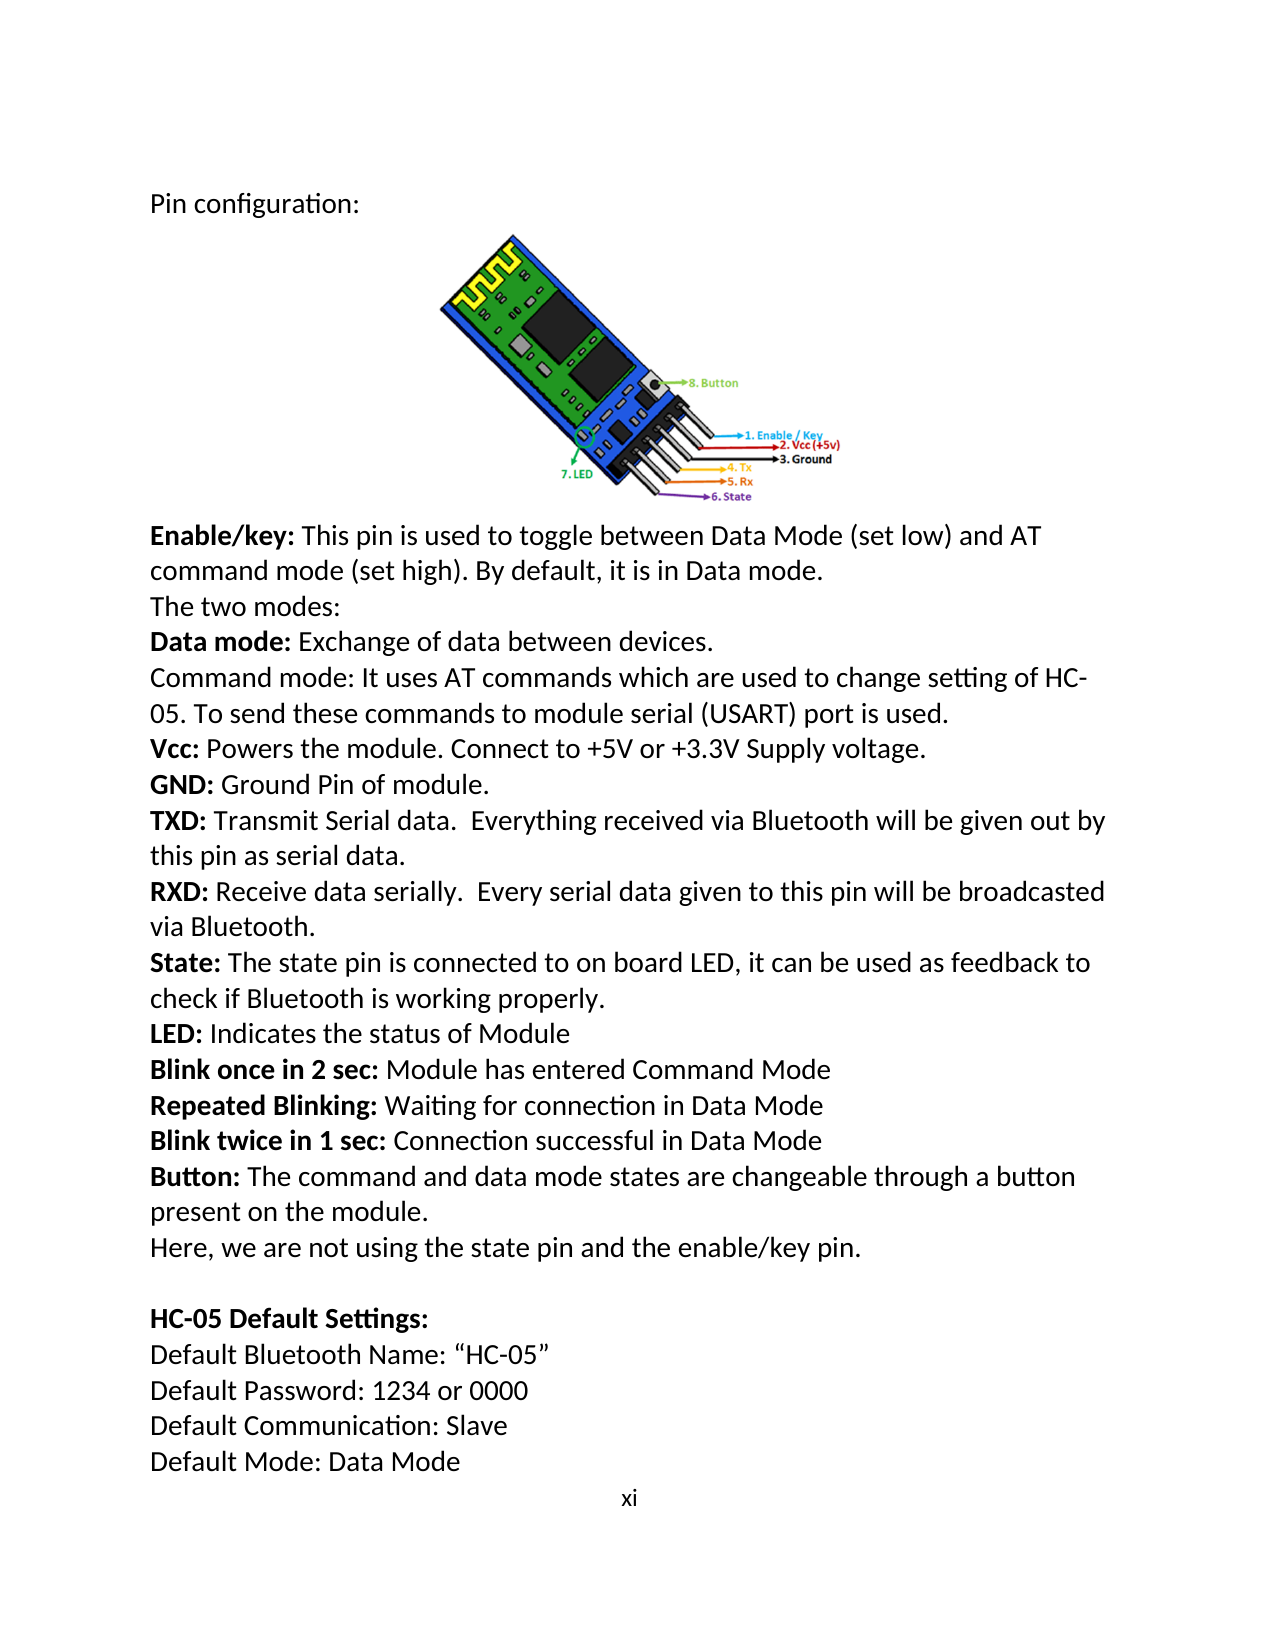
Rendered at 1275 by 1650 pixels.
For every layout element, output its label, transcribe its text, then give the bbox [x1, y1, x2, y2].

picture [431, 221, 845, 517]
text Data mode: Exchange of data between devices. [150, 623, 1125, 659]
text TXD: Transmit Serial data. Everything received via Bluetooth will be given out by this pin as serial data. [150, 802, 1125, 873]
text Pin configuration: [150, 186, 1125, 221]
text Button: The command and data mode states are changeable through a button present on the module. [150, 1158, 1125, 1229]
text Enable/key: This pin is used to toggle between Data Mode (set low) and AT command mode (set high). By default, it is in Data mode. [150, 517, 1125, 588]
text LED: Indicates the status of Module [150, 1015, 1125, 1051]
text HC-05 Default Settings: [150, 1300, 1125, 1336]
text Repeated Blinking: Waiting for connection in Data Mode [150, 1087, 1125, 1122]
text Default Bluetooth Name: “HC-05” [150, 1336, 1125, 1372]
text Default Mode: Data Mode [150, 1443, 1125, 1478]
text State: The state pin is connected to on board LED, it can be used as feedback to check if Bluetooth is working properly. [150, 944, 1125, 1015]
text Here, we are not using the state pin and the enable/key pin. [150, 1229, 1125, 1265]
text RXD: Receive data serially. Every serial data given to this pin will be broadcasted via Bluetooth. [150, 873, 1125, 944]
text Command mode: It uses AT commands which are used to change setting of HC-05. To send these commands to module serial (USART) port is used. [150, 659, 1125, 730]
text GND: Ground Pin of module. [150, 766, 1125, 802]
text Blink once in 2 sec: Module has entered Command Mode [150, 1051, 1125, 1087]
text Default Password: 1234 or 0000 [150, 1372, 1125, 1407]
text Blink twice in 1 sec: Connection successful in Data Mode [150, 1122, 1125, 1158]
text Vcc: Powers the module. Connect to +5V or +3.3V Supply voltage. [150, 730, 1125, 766]
text Default Communication: Slave [150, 1407, 1125, 1443]
text The two modes: [150, 588, 1125, 623]
